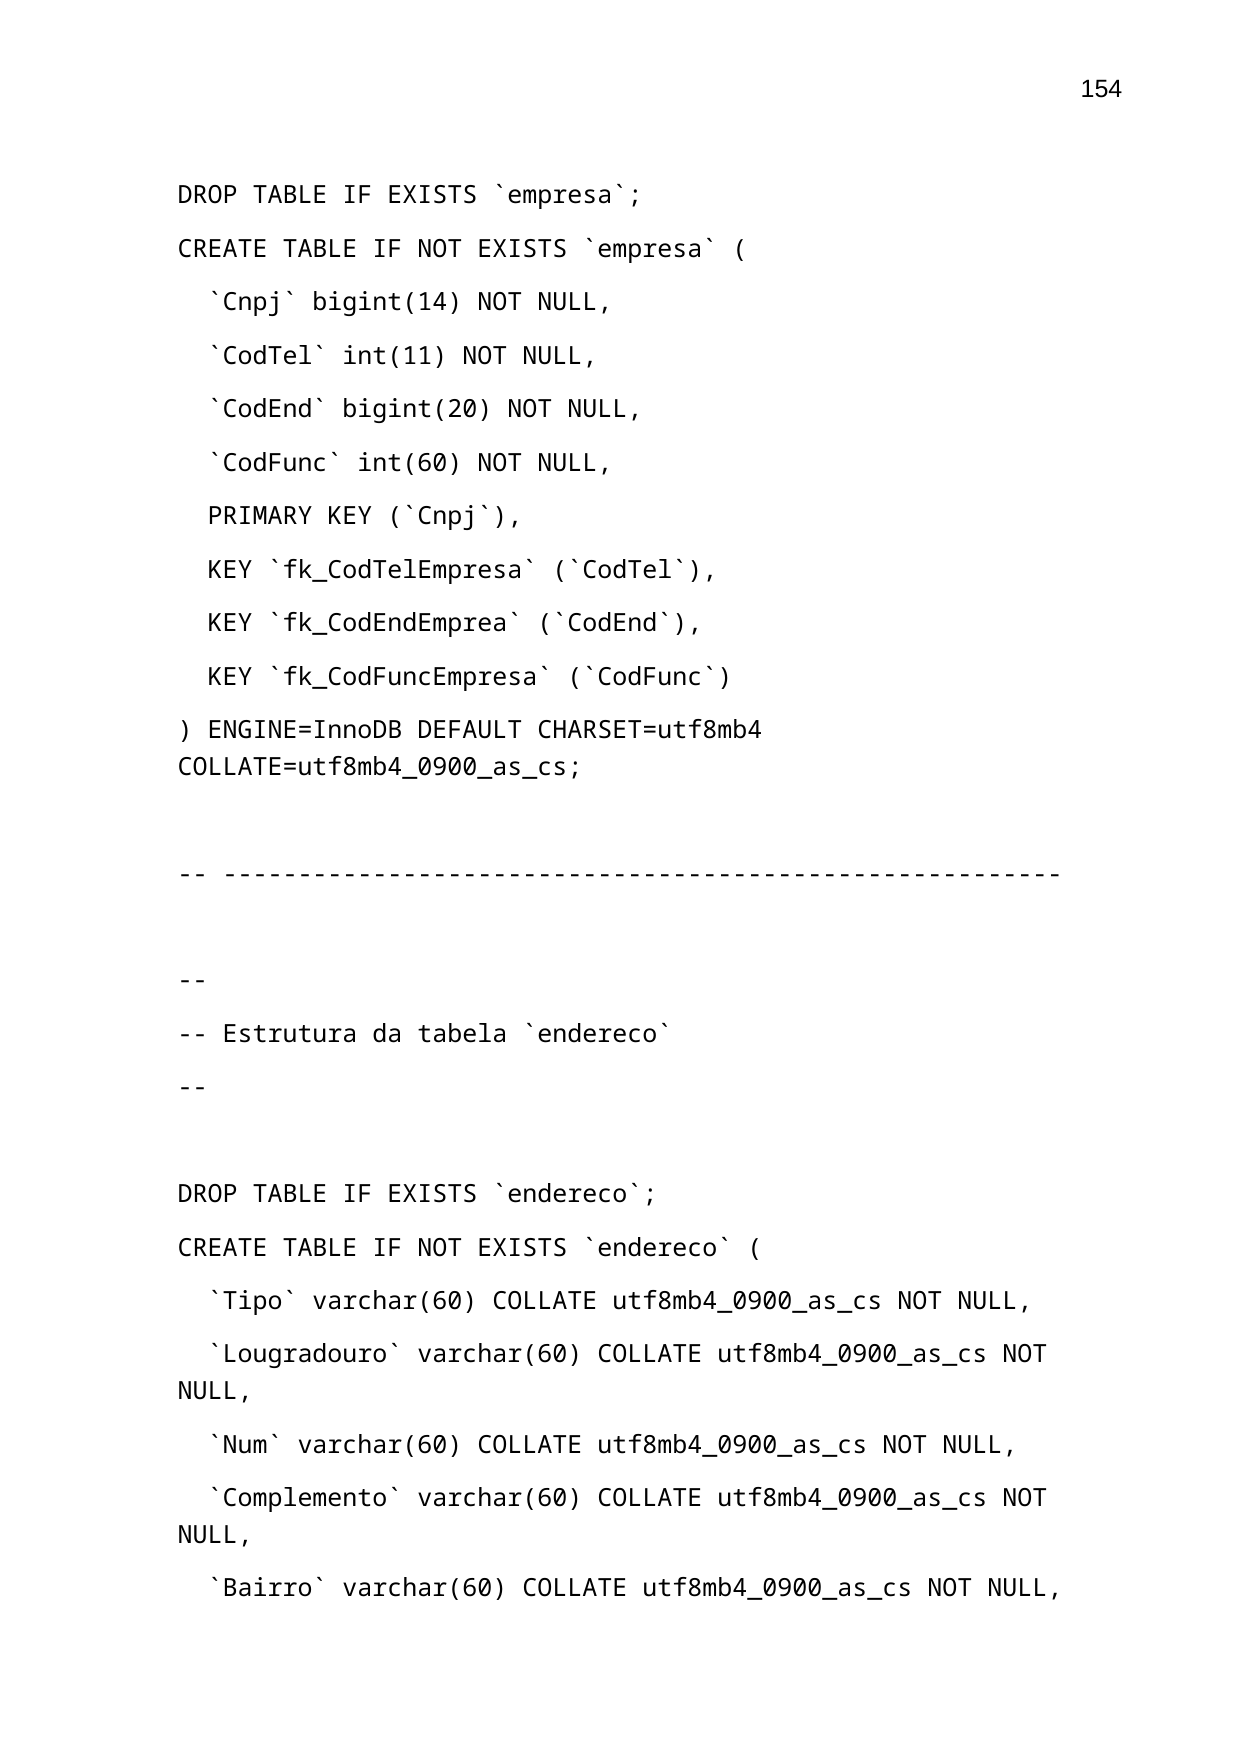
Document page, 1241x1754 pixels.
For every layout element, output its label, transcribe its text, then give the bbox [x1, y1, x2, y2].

text PRIMARY KEY (`Cnpj`), [177, 498, 1122, 532]
text `Complemento` varchar(60) COLLATE utf8mb4_0900_as_cs NOT NULL, [177, 1480, 1122, 1551]
text KEY `fk_CodTelEmpresa` (`CodTel`), [177, 551, 1122, 585]
text `CodFunc` int(60) NOT NULL, [177, 444, 1122, 478]
text KEY `fk_CodEndEmprea` (`CodEnd`), [177, 605, 1122, 639]
text `Lougradouro` varchar(60) COLLATE utf8mb4_0900_as_cs NOT NULL, [177, 1336, 1122, 1407]
text `CodTel` int(11) NOT NULL, [177, 337, 1122, 372]
text -- [177, 1069, 1122, 1103]
text DROP TABLE IF EXISTS `empresa`; [177, 177, 1122, 211]
text `Bairro` varchar(60) COLLATE utf8mb4_0900_as_cs NOT NULL, [177, 1570, 1122, 1604]
text `Num` varchar(60) COLLATE utf8mb4_0900_as_cs NOT NULL, [177, 1426, 1122, 1460]
text -- [177, 962, 1122, 996]
text -- Estrutura da tabela `endereco` [177, 1016, 1122, 1049]
text `Tipo` varchar(60) COLLATE utf8mb4_0900_as_cs NOT NULL, [177, 1283, 1122, 1317]
text ) ENGINE=InnoDB DEFAULT CHARSET=utf8mb4 COLLATE=utf8mb4_0900_as_cs; [177, 712, 1122, 782]
text -- -------------------------------------------------------- [177, 855, 1122, 889]
text `Cnpj` bigint(14) NOT NULL, [177, 284, 1122, 318]
text `CodEnd` bigint(20) NOT NULL, [177, 391, 1122, 425]
text DROP TABLE IF EXISTS `endereco`; [177, 1176, 1122, 1210]
text CREATE TABLE IF NOT EXISTS `endereco` ( [177, 1229, 1122, 1263]
text KEY `fk_CodFuncEmpresa` (`CodFunc`) [177, 658, 1122, 692]
text CREATE TABLE IF NOT EXISTS `empresa` ( [177, 231, 1122, 265]
